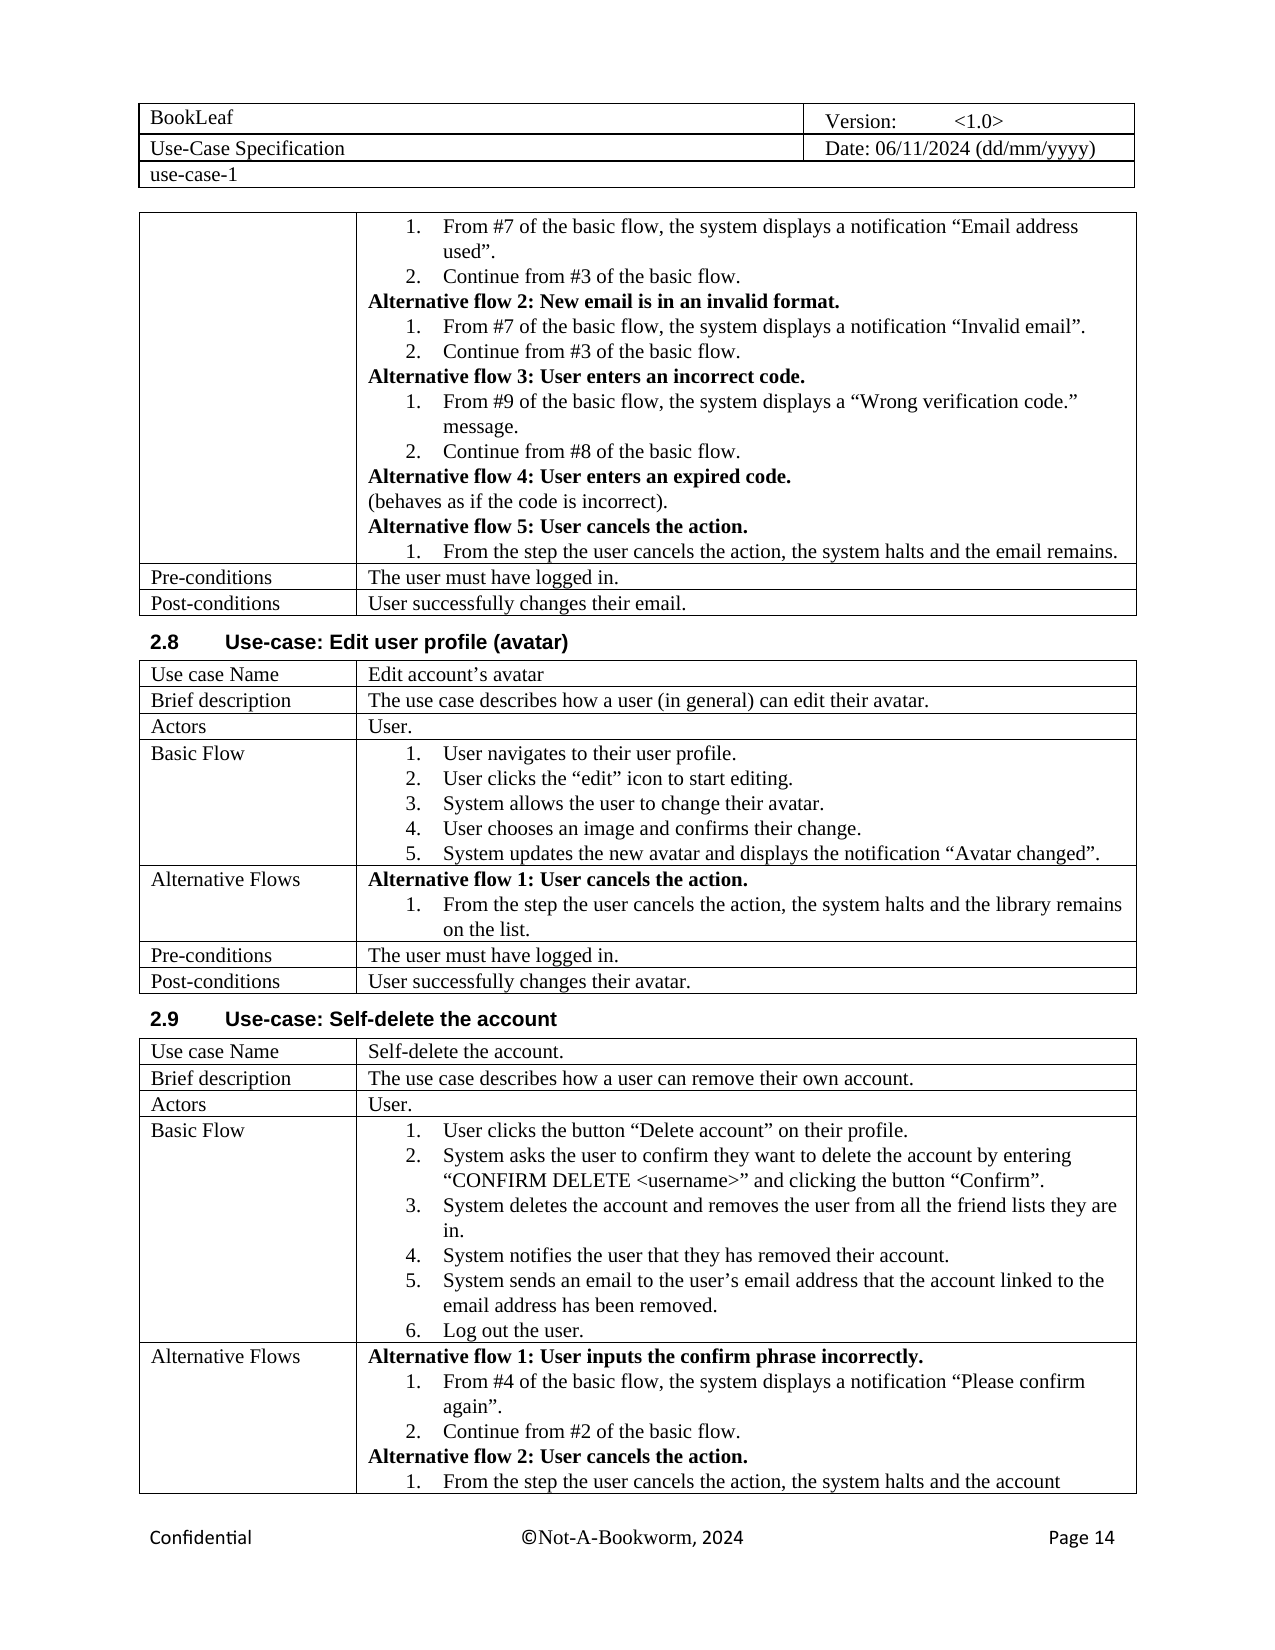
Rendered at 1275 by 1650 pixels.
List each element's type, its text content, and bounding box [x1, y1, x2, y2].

subtitle Use-case: Edit user profile (avatar) [150, 629, 1125, 654]
subtitle Use-case: Self-delete the account [150, 1006, 1125, 1031]
